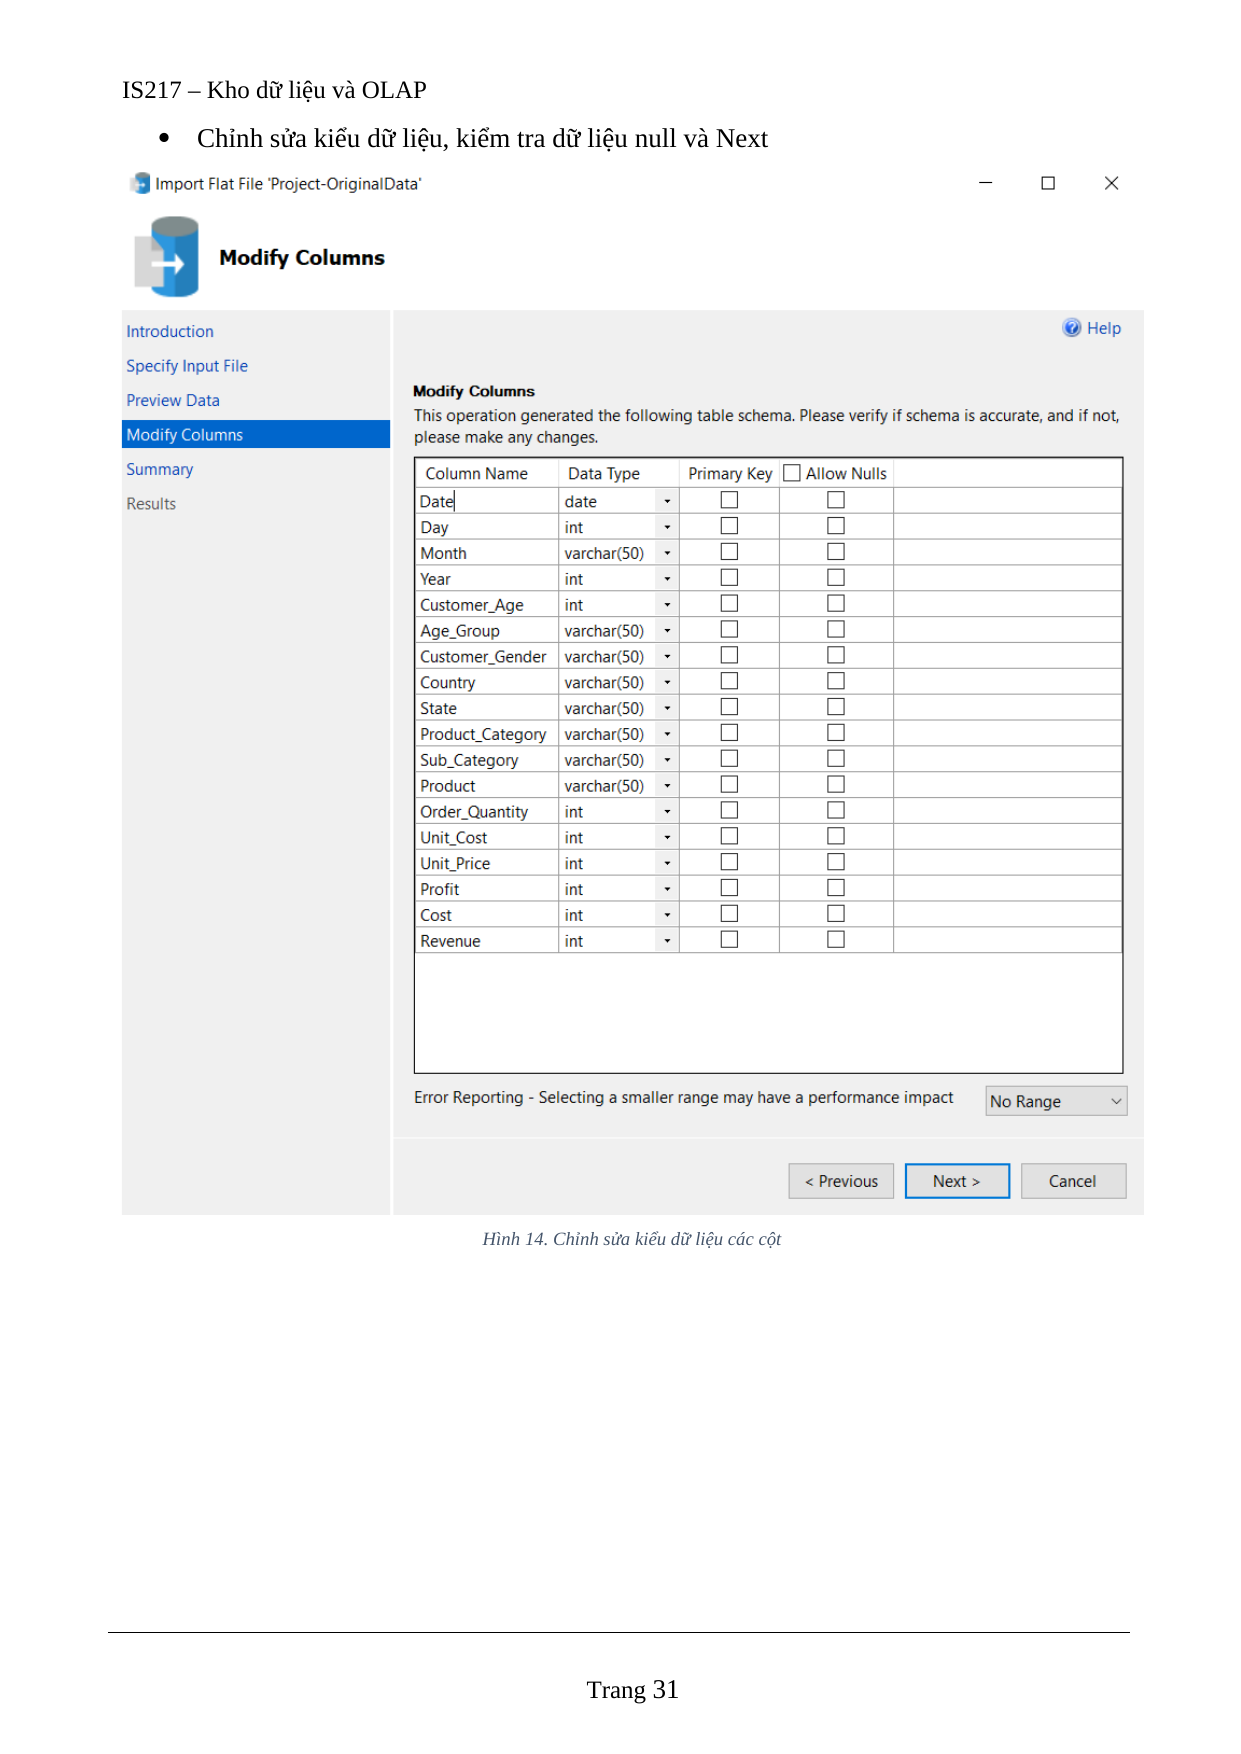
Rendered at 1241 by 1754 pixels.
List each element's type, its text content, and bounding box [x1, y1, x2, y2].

text Hình 14. Chỉnh sửa kiểu dữ liệu các cột [122, 1228, 1144, 1250]
picture [121, 168, 1144, 1215]
list Chỉnh sửa kiểu dữ liệu, kiểm tra dữ liệu null và Next [159, 122, 1144, 153]
